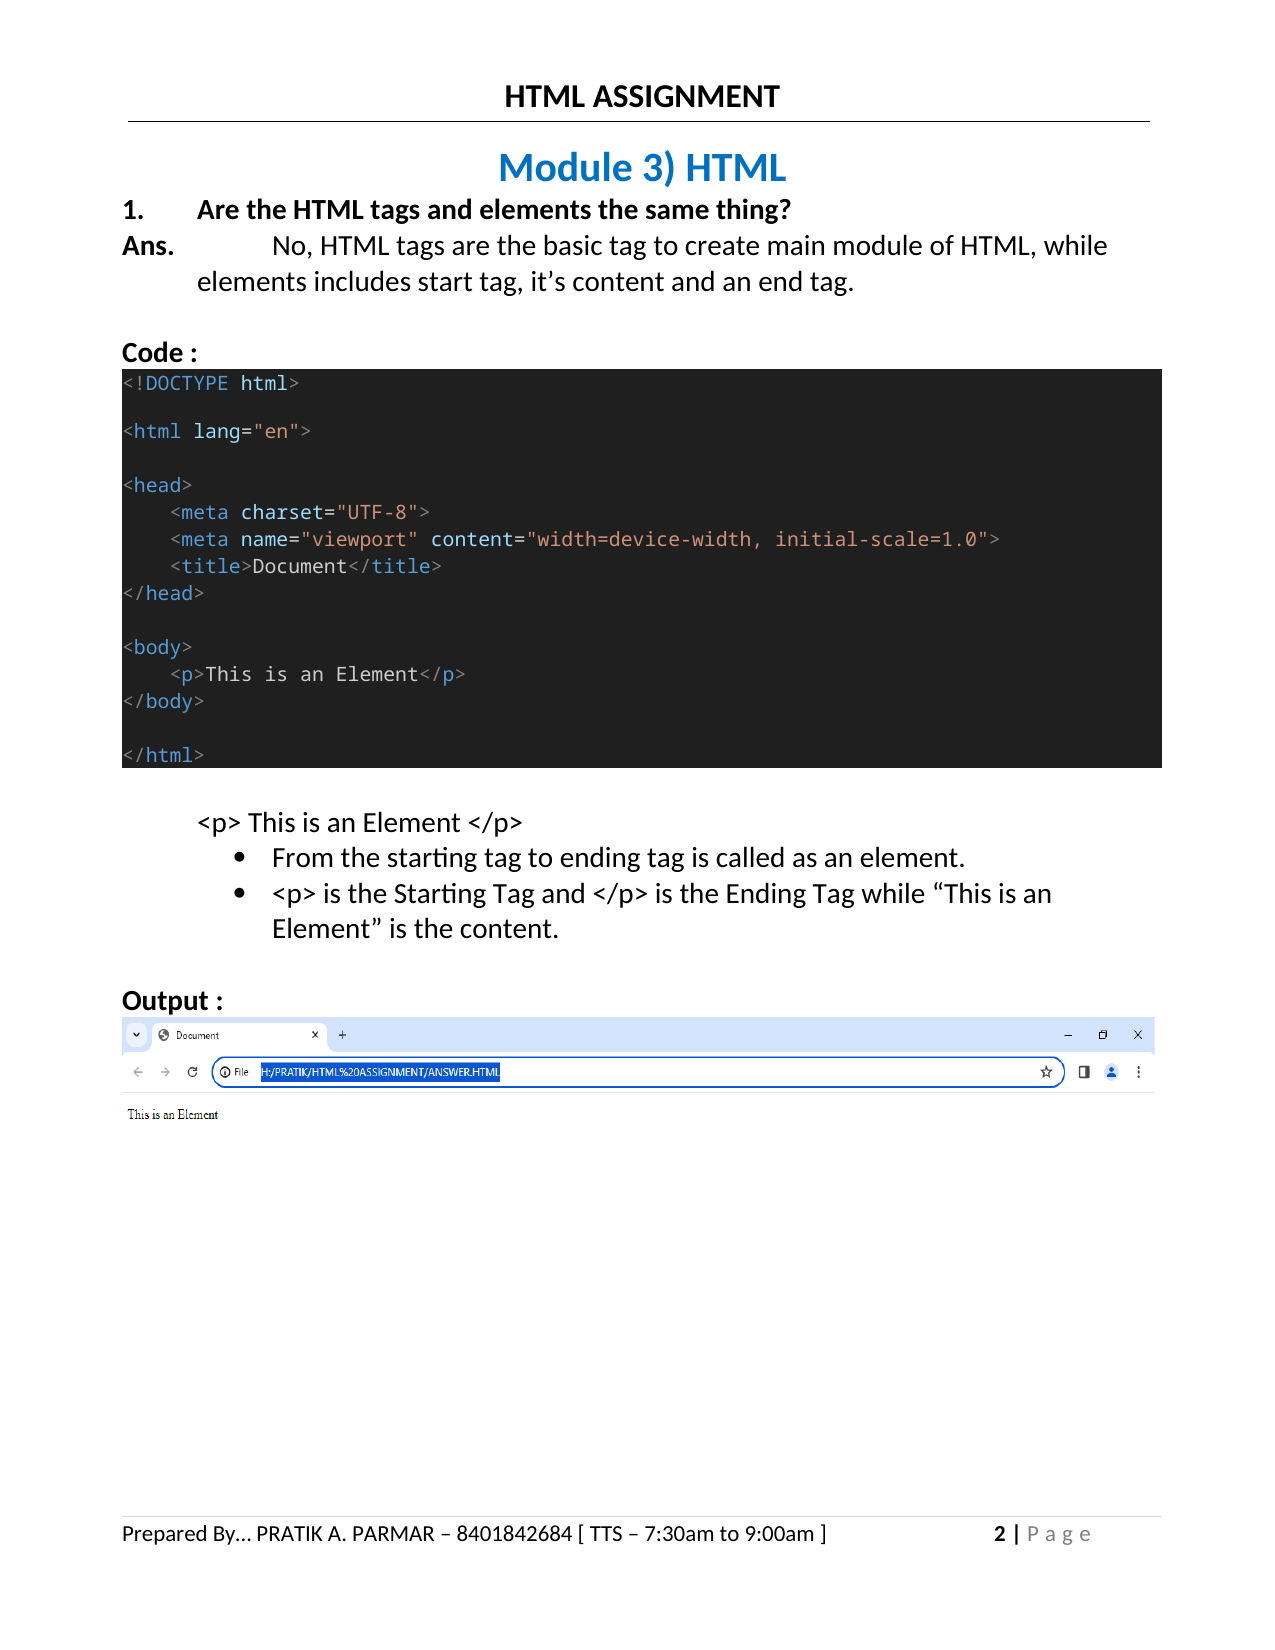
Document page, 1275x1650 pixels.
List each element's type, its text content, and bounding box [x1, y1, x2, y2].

text <!DOCTYPE html> [122, 369, 1162, 397]
text <title>Document</title> [122, 552, 1162, 579]
text Code : [122, 334, 1162, 369]
text <head> [122, 471, 1162, 498]
text <p>This is an Element</p> [122, 660, 1162, 687]
text <meta charset="UTF-8"> [122, 498, 1162, 525]
text Output : [122, 982, 1162, 1017]
text </html> [122, 741, 1162, 768]
text <p> This is an Element </p> [122, 804, 1162, 839]
list From the starting tag to ending tag is called as an element. [234, 839, 1162, 875]
text </body> [122, 687, 1162, 714]
text Module 3) HTML [122, 141, 1162, 191]
picture [121, 1017, 1155, 1194]
text <body> [122, 633, 1162, 660]
text 1. Are the HTML tags and elements the same thing? [122, 191, 1162, 227]
text <meta name="viewport" content="width=device-width, initial-scale=1.0"> [122, 525, 1162, 552]
text <html lang="en"> [122, 417, 1162, 444]
list <p> is the Starting Tag and </p> is the Ending Tag while “This is an Element” is the content. [234, 875, 1162, 946]
text </head> [122, 579, 1162, 606]
text Ans. No, HTML tags are the basic tag to create main module of HTML, while elements includes start tag, it’s content and an end tag. [122, 227, 1162, 298]
